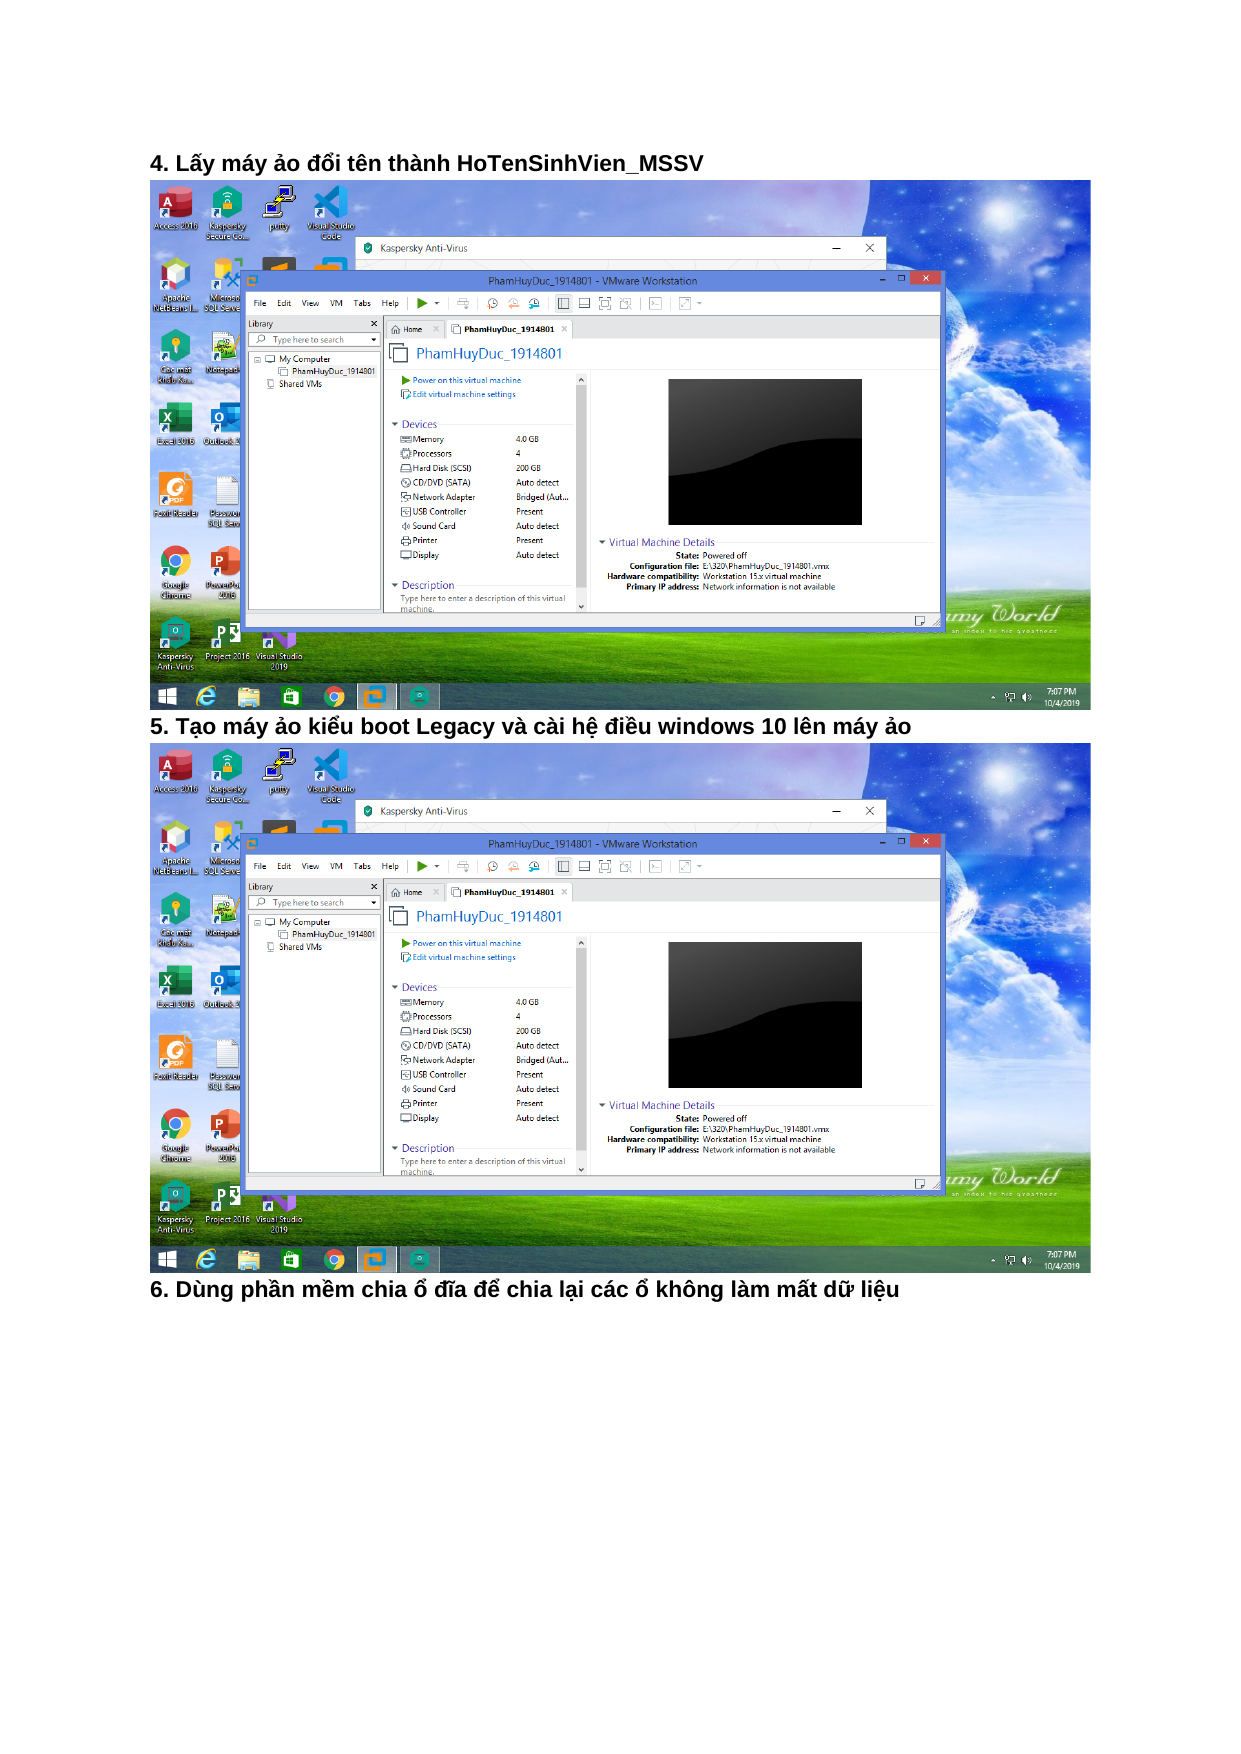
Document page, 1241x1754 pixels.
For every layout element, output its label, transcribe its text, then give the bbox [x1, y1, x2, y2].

picture [150, 743, 1091, 1273]
text 4. Lấy máy ảo đổi tên thành HoTenSinhVien_MSSV [150, 150, 1090, 176]
text 5. Tạo máy ảo kiểu boot Legacy và cài hệ điều windows 10 lên máy ảo [150, 713, 1090, 739]
text 6. Dùng phần mềm chia ổ đĩa để chia lại các ổ không làm mất dữ liệu [150, 1273, 1090, 1303]
picture [150, 180, 1091, 710]
